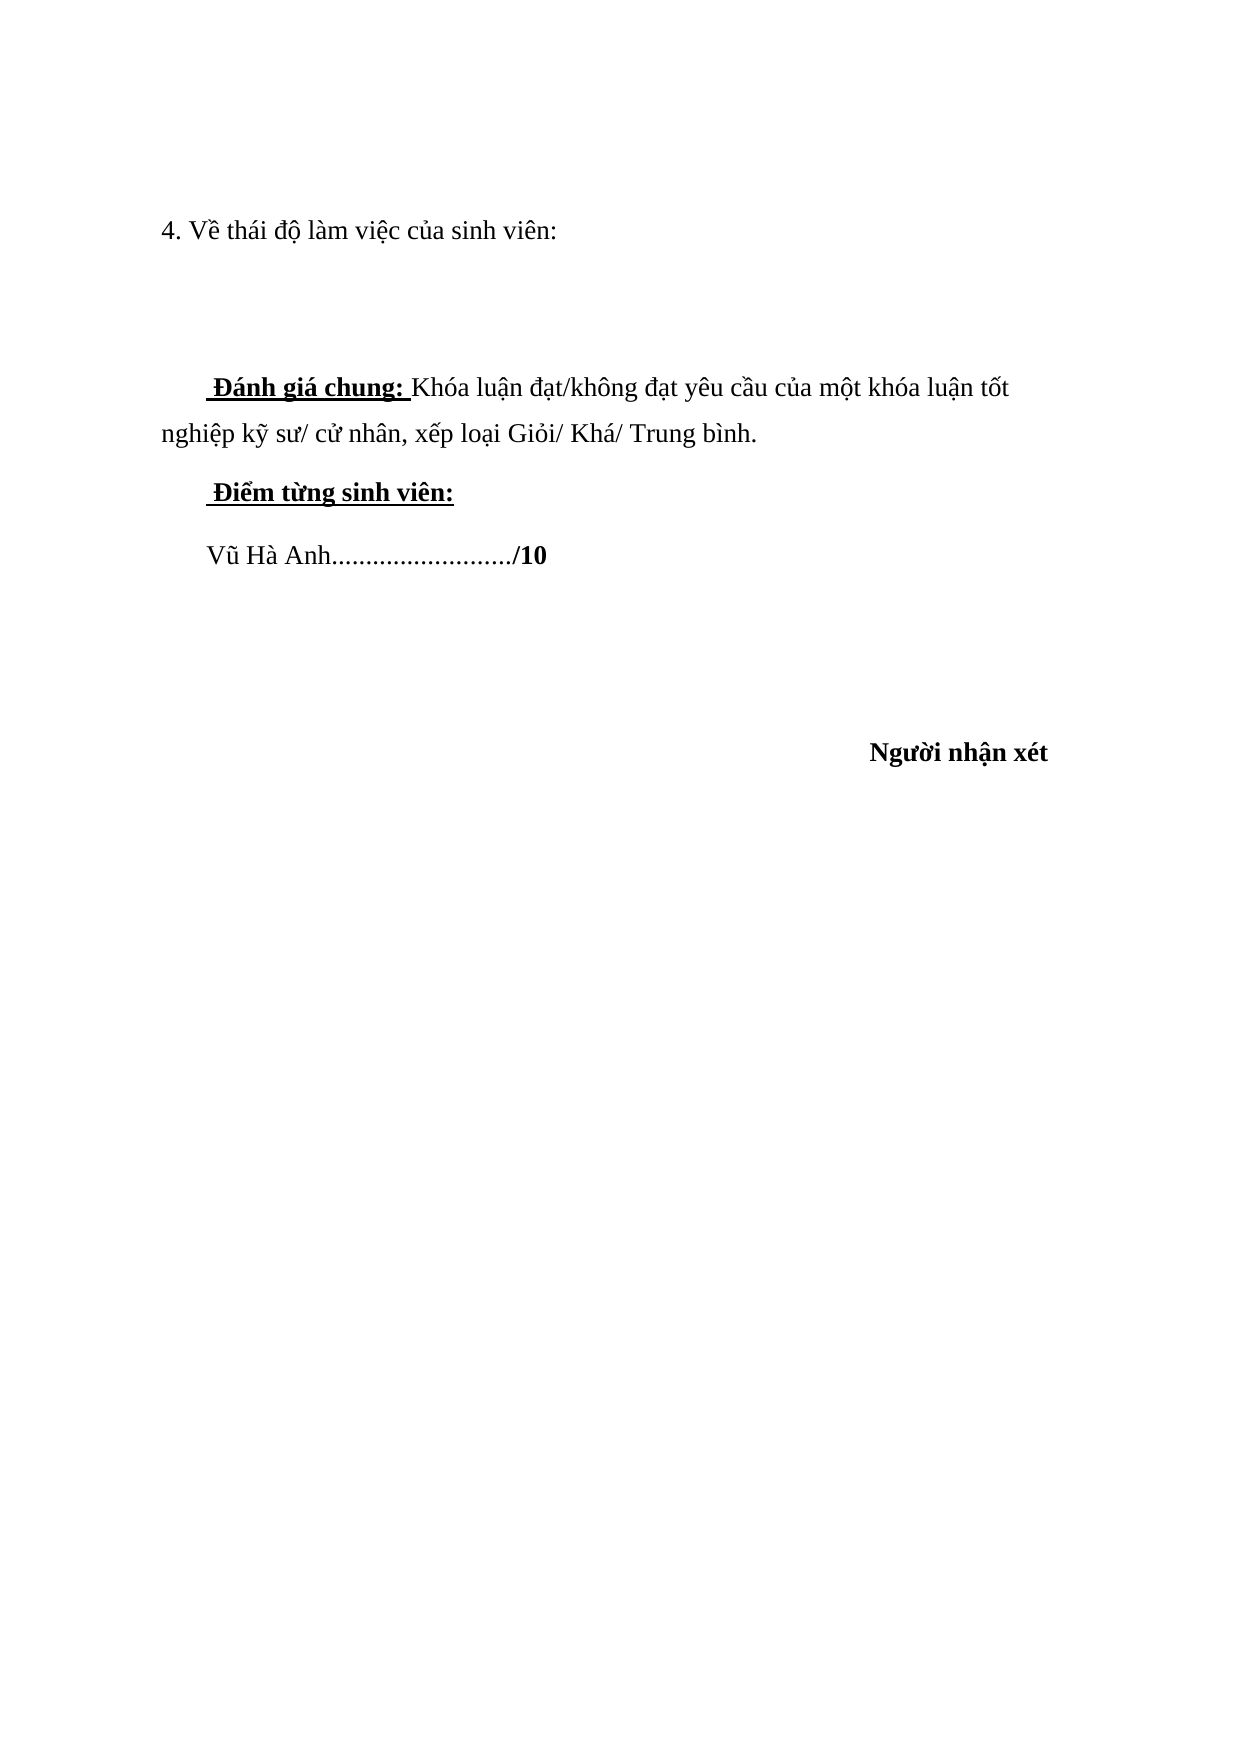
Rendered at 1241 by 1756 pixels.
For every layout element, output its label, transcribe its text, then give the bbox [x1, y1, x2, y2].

text Đánh giá chung: Khóa luận đạt/không đạt yêu cầu của một khóa luận tốt nghiệp kỹ sư/ cử nhân, xếp loại Giỏi/ Khá/ Trung bình. [161, 371, 1085, 448]
subtitle Người nhận xét [851, 736, 1066, 767]
text 4. Về thái độ làm việc của sinh viên: [161, 214, 1207, 246]
text Điểm từng sinh viên: [206, 477, 1207, 508]
text Vũ Hà Anh /10 [206, 539, 1207, 571]
